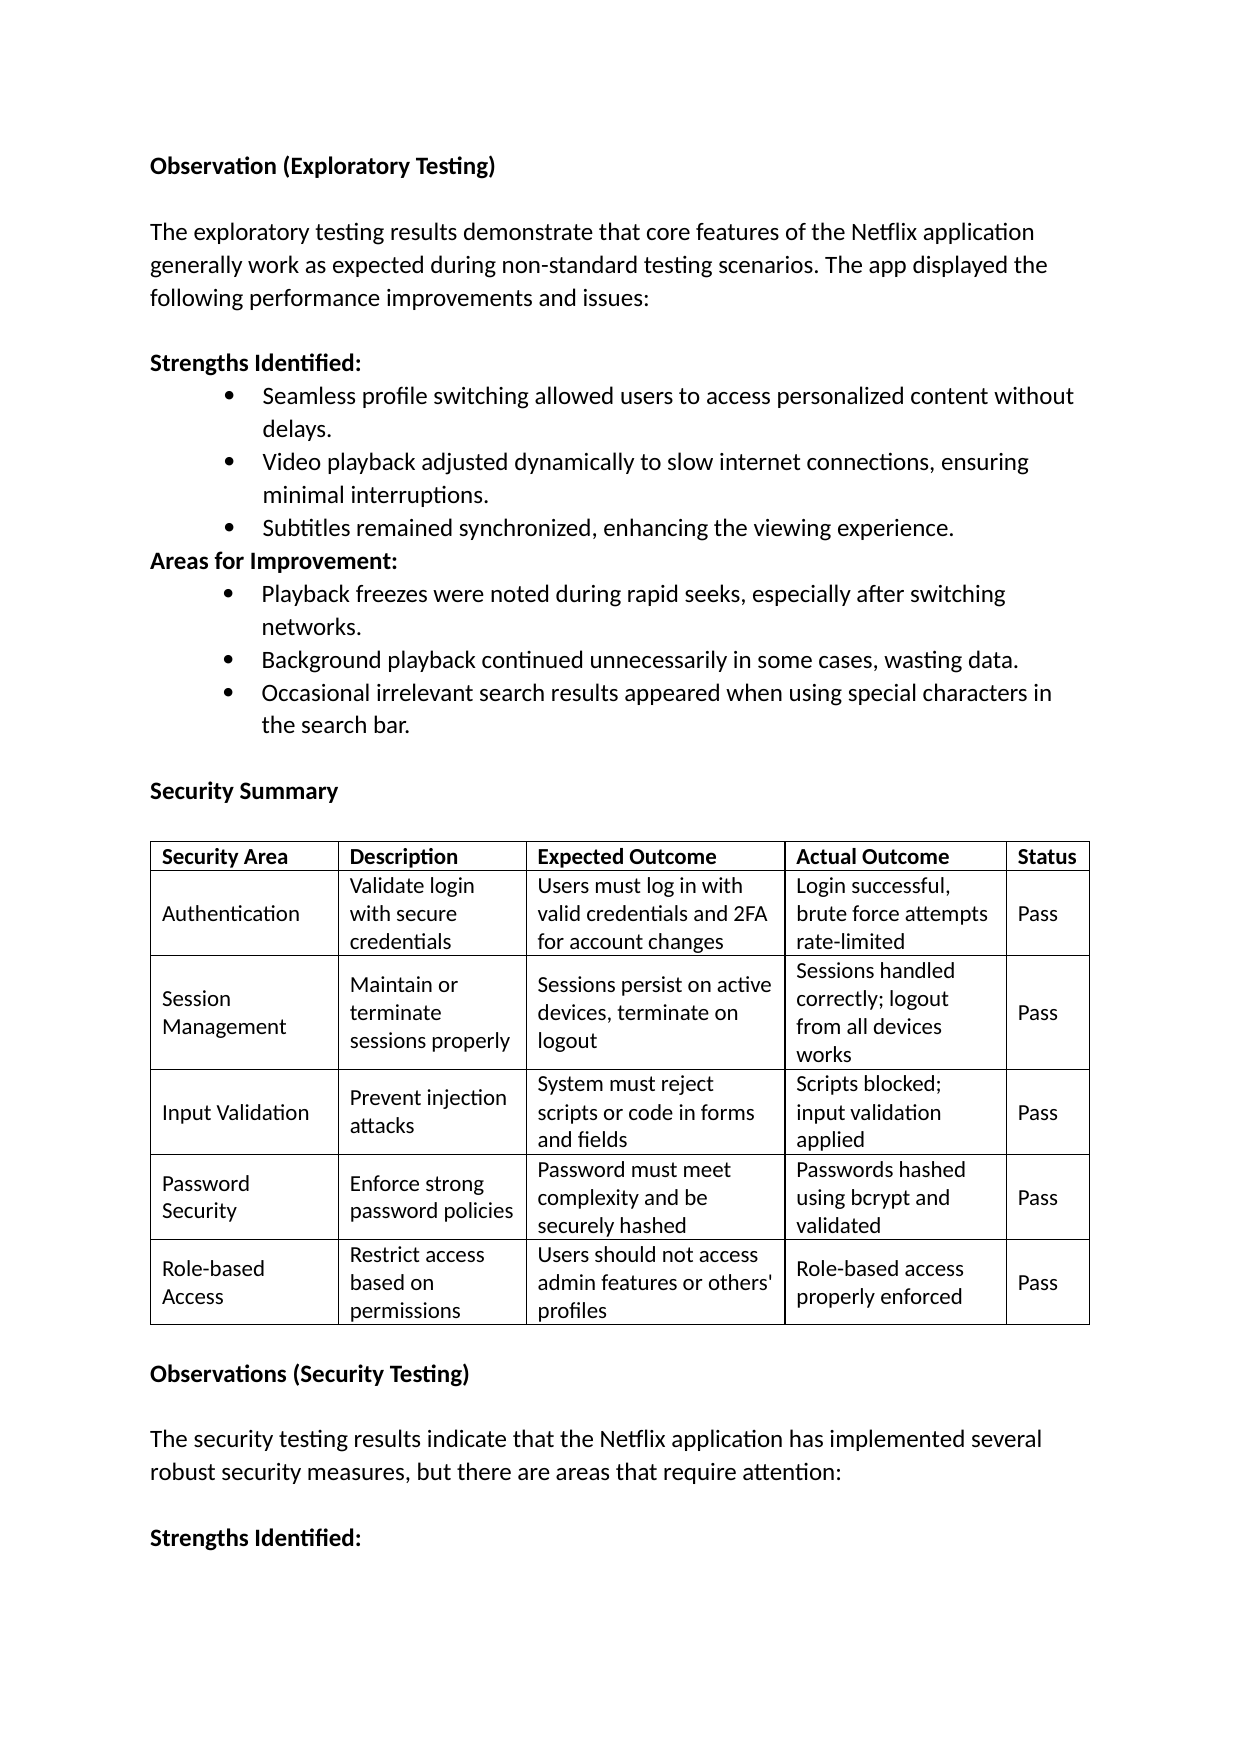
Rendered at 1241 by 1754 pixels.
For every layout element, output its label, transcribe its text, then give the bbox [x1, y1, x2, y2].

table_cell Restrict access based on permissions [339, 1240, 526, 1324]
table_cell Maintain or terminate sessions properly [339, 956, 526, 1068]
table_cell Prevent injection attacks [339, 1070, 526, 1154]
table_cell Role-based Access [151, 1240, 338, 1324]
table_cell Scripts blocked; input validation applied [786, 1070, 1006, 1154]
table_cell Users must log in with valid credentials and 2FA for account changes [527, 871, 784, 955]
list Video playback adjusted dynamically to slow internet connections, ensuring minimal interruptions. [225, 446, 1090, 510]
table_header Expected Outcome [527, 842, 784, 870]
list Playback freezes were noted during rapid seeks, especially after switching networks. [224, 578, 1090, 641]
table_cell Validate login with secure credentials [339, 871, 526, 955]
table_cell Input Validation [151, 1070, 338, 1154]
table_header Description [339, 842, 526, 870]
table_cell Role-based access properly enforced [786, 1240, 1006, 1324]
text Strengths Identified: [150, 347, 1090, 378]
list Seamless profile switching allowed users to access personalized content without delays. [225, 380, 1090, 444]
text Observations (Security Testing) [150, 1358, 1090, 1388]
table_cell Pass [1007, 1070, 1089, 1154]
text Areas for Improvement: [150, 545, 1090, 576]
table_header Security Area [151, 842, 338, 870]
table_cell Passwords hashed using bcrypt and validated [786, 1155, 1006, 1239]
table_cell System must reject scripts or code in forms and fields [527, 1070, 784, 1154]
text Security Summary [150, 775, 1090, 806]
table_cell Password must meet complexity and be securely hashed [527, 1155, 784, 1239]
text The security testing results indicate that the Netflix application has implemented several robust security measures, but there are areas that require attention: [150, 1424, 1090, 1487]
text The exploratory testing results demonstrate that core features of the Netflix application generally work as expected during non-standard testing scenarios. The app displayed the following performance improvements and issues: [150, 216, 1090, 312]
table_cell Sessions handled correctly; logout from all devices works [786, 956, 1006, 1068]
list Occasional irrelevant search results appeared when using special characters in the search bar. [224, 677, 1090, 740]
table_cell Authentication [151, 871, 338, 955]
table_cell Session Management [151, 956, 338, 1068]
table_cell Login successful, brute force attempts rate-limited [786, 871, 1006, 955]
table_cell Pass [1007, 1155, 1089, 1239]
table_cell Sessions persist on active devices, terminate on logout [527, 956, 784, 1068]
table_header Actual Outcome [786, 842, 1006, 870]
table_cell Password Security [151, 1155, 338, 1239]
list Background playback continued unnecessarily in some cases, wasting data. [224, 644, 1090, 674]
table_header Status [1007, 842, 1089, 870]
list Subtitles remained synchronized, enhancing the viewing experience. [225, 512, 1090, 543]
text Observation (Exploratory Testing) [150, 150, 1090, 181]
table_cell Pass [1007, 956, 1089, 1068]
table_cell Pass [1007, 871, 1089, 955]
table_cell Enforce strong password policies [339, 1155, 526, 1239]
table_cell Users should not access admin features or others' profiles [527, 1240, 784, 1324]
text Strengths Identified: [150, 1522, 1090, 1553]
table_cell Pass [1007, 1240, 1089, 1324]
